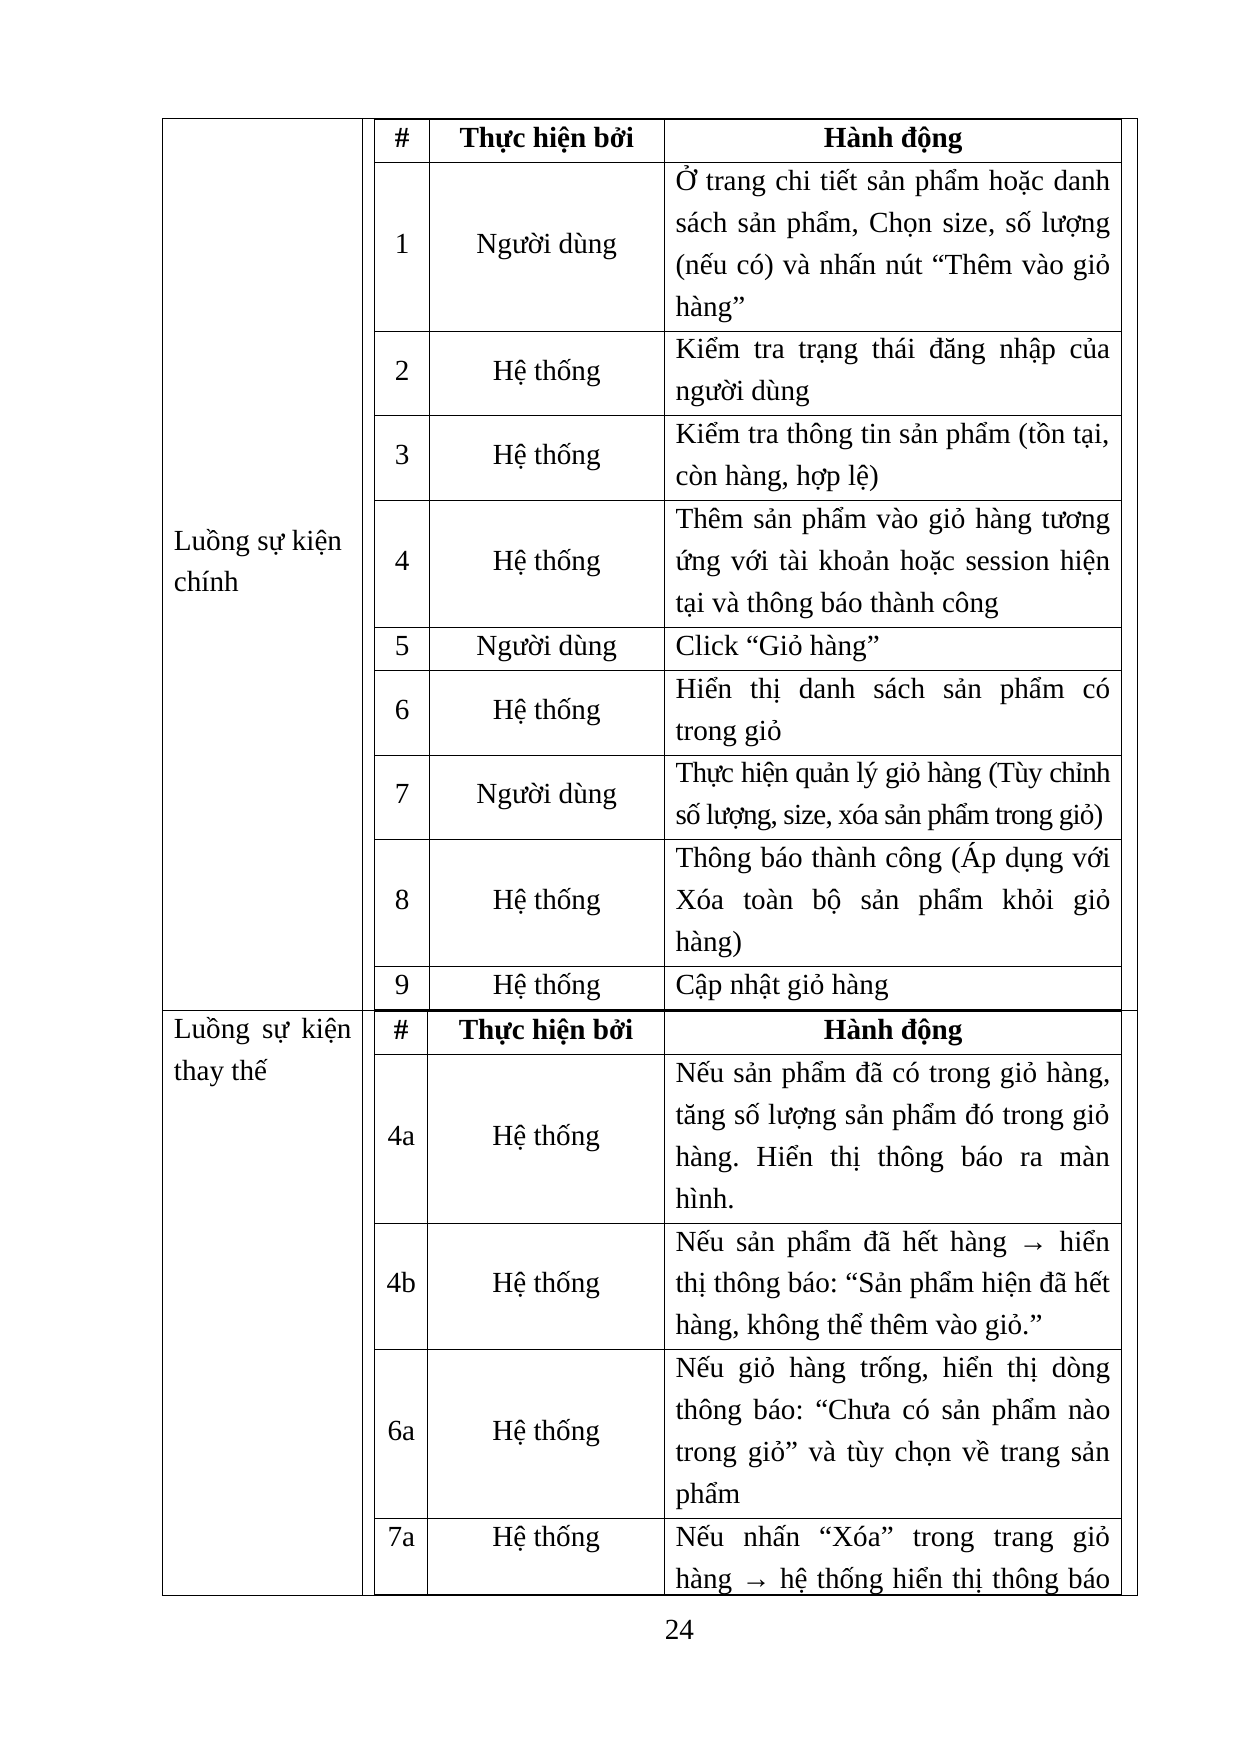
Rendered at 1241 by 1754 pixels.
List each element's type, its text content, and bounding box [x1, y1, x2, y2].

table_cell [665, 1350, 1121, 1518]
table_cell [375, 756, 429, 839]
table_cell [428, 1519, 664, 1594]
table_cell [363, 119, 374, 1010]
table_cell [665, 501, 1121, 627]
table_cell [375, 416, 429, 500]
table_cell [375, 163, 429, 331]
table_cell [375, 967, 429, 1009]
table_cell [430, 756, 664, 839]
table_cell [375, 671, 429, 755]
table_cell [1122, 119, 1137, 1010]
table_cell [665, 671, 1121, 755]
table_cell [665, 756, 1121, 839]
table_cell [375, 120, 429, 162]
table_cell [430, 501, 664, 627]
table_cell [430, 120, 664, 162]
table_cell [430, 163, 664, 331]
table_cell [665, 1224, 1121, 1349]
table_cell [375, 840, 429, 966]
table_cell [375, 1519, 427, 1594]
table_cell Luồng sự kiện chính [163, 119, 362, 1010]
table_cell [375, 1350, 427, 1518]
table_cell [375, 501, 429, 627]
table_cell [665, 1012, 1121, 1054]
table_cell [1122, 1011, 1137, 1595]
table_cell [363, 1011, 374, 1595]
table_cell [375, 332, 429, 415]
table_cell [428, 1224, 664, 1349]
table_cell [428, 1012, 664, 1054]
table_cell [665, 1519, 1121, 1594]
table_cell [430, 840, 664, 966]
table_cell [428, 1350, 664, 1518]
table_cell [665, 332, 1121, 415]
table_cell [665, 628, 1121, 670]
table_cell [665, 840, 1121, 966]
table_cell [665, 120, 1121, 162]
table_cell [430, 628, 664, 670]
table_cell [375, 1012, 427, 1054]
table_cell [430, 967, 664, 1009]
table_cell [375, 1055, 427, 1223]
table_cell [665, 1055, 1121, 1223]
table_cell [428, 1055, 664, 1223]
table_cell [430, 332, 664, 415]
table_cell [430, 671, 664, 755]
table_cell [163, 1011, 362, 1595]
table_cell [665, 967, 1121, 1009]
table_cell [430, 416, 664, 500]
table_cell [375, 628, 429, 670]
table_cell [665, 163, 1121, 331]
table_cell [375, 1224, 427, 1349]
table_cell [665, 416, 1121, 500]
